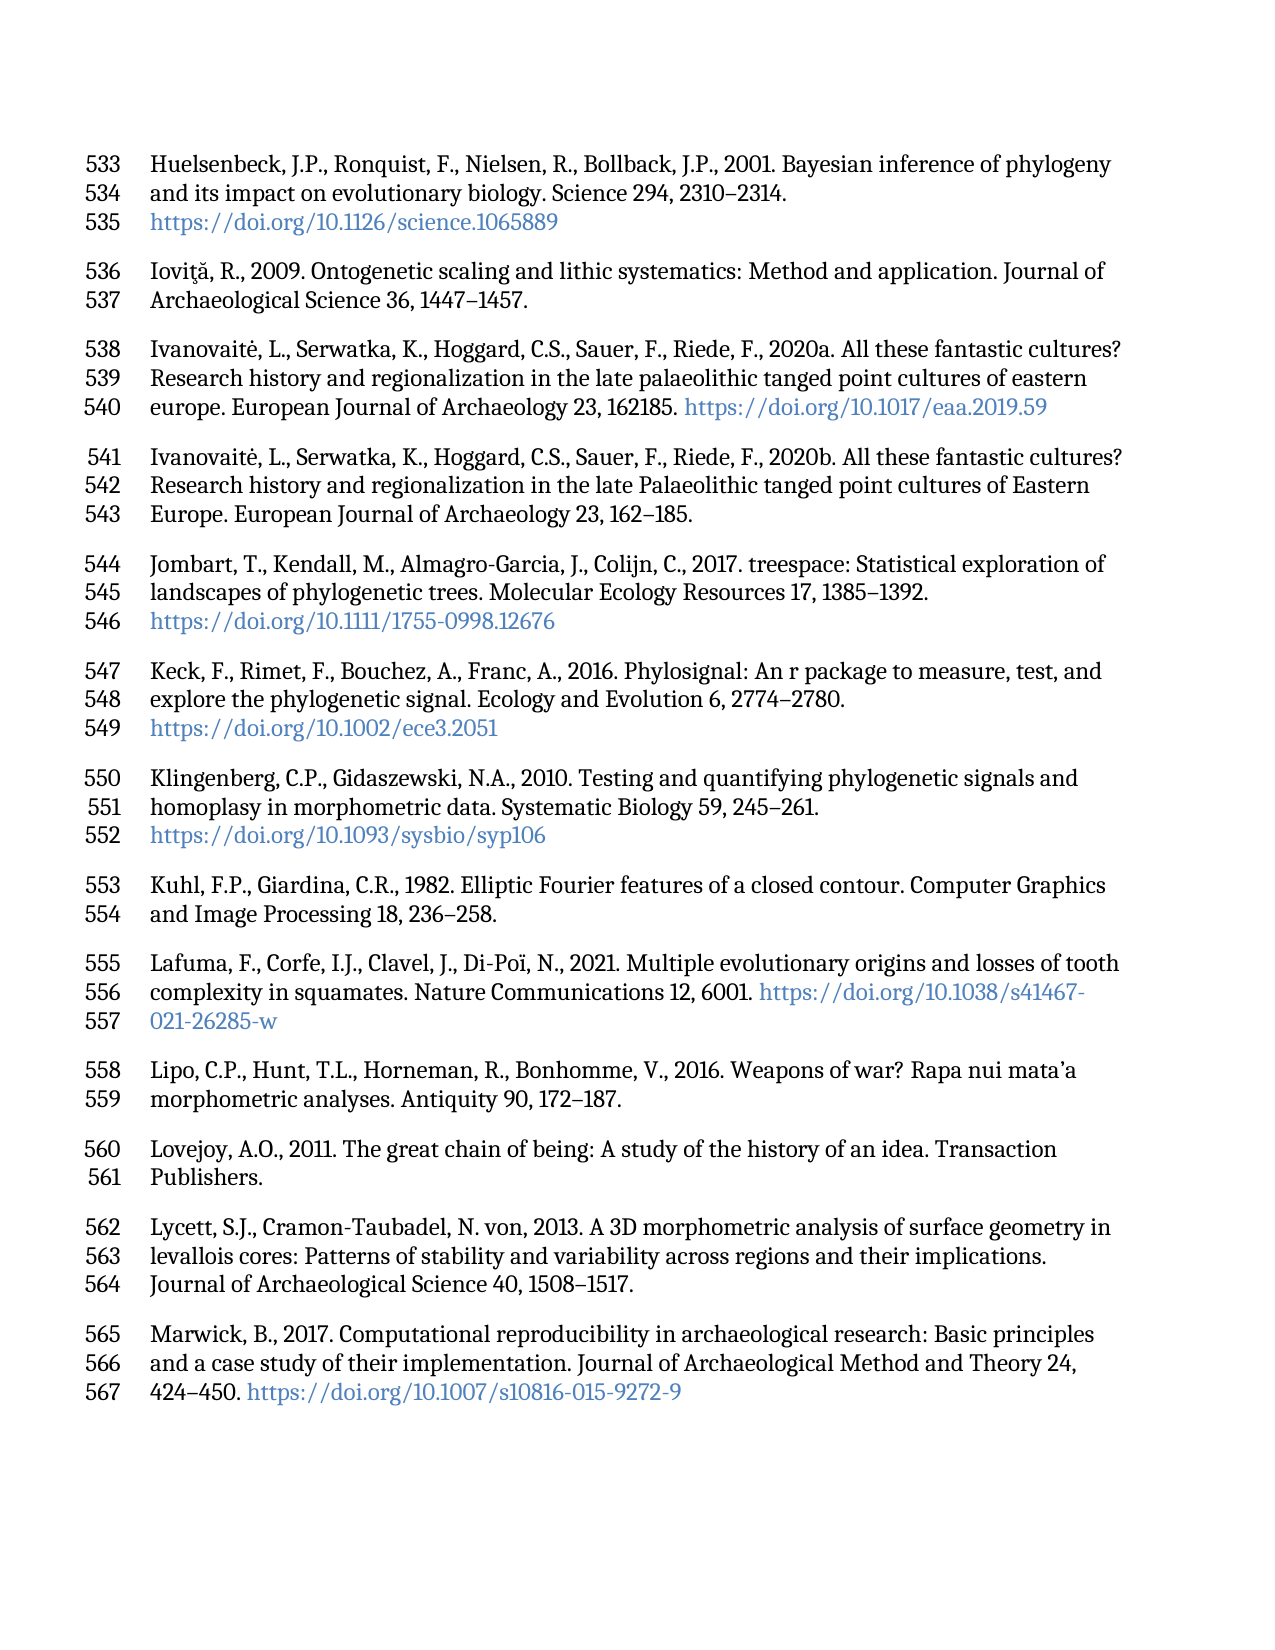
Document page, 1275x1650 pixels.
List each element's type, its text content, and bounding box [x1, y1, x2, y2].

text Keck, F., Rimet, F., Bouchez, A., Franc, A., 2016. Phylosignal: An r package to measure, test, and explore the phylogenetic signal. Ecology and Evolution 6, 2774–2780. https://doi.org/10.1002/ece3.2051 [150, 657, 1125, 743]
text Ioviţă, R., 2009. Ontogenetic scaling and lithic systematics: Method and application. Journal of Archaeological Science 36, 1447–1457. [150, 257, 1125, 314]
text Jombart, T., Kendall, M., Almagro-Garcia, J., Colijn, C., 2017. treespace: Statistical exploration of landscapes of phylogenetic trees. Molecular Ecology Resources 17, 1385–1392. https://doi.org/10.1111/1755-0998.12676 [150, 549, 1125, 636]
text Huelsenbeck, J.P., Ronquist, F., Nielsen, R., Bollback, J.P., 2001. Bayesian inference of phylogeny and its impact on evolutionary biology. Science 294, 2310–2314. https://doi.org/10.1126/science.1065889 [150, 150, 1125, 236]
text Klingenberg, C.P., Gidaszewski, N.A., 2010. Testing and quantifying phylogenetic signals and homoplasy in morphometric data. Systematic Biology 59, 245–261. https://doi.org/10.1093/sysbio/syp106 [150, 764, 1125, 850]
text Lafuma, F., Corfe, I.J., Clavel, J., Di-Poï, N., 2021. Multiple evolutionary origins and losses of tooth complexity in squamates. Nature Communications 12, 6001. https://doi.org/10.1038/s41467-021-26285-w [150, 949, 1125, 1035]
text Lipo, C.P., Hunt, T.L., Horneman, R., Bonhomme, V., 2016. Weapons of war? Rapa nui mata’a morphometric analyses. Antiquity 90, 172–187. [150, 1056, 1125, 1114]
text Ivanovaitė, L., Serwatka, K., Hoggard, C.S., Sauer, F., Riede, F., 2020a. All these fantastic cultures? Research history and regionalization in the late palaeolithic tanged point cultures of eastern europe. European Journal of Archaeology 23, 162185. https://doi.org/10.1017/eaa.2019.59 [150, 335, 1125, 422]
text Lovejoy, A.O., 2011. The great chain of being: A study of the history of an idea. Transaction Publishers. [150, 1134, 1125, 1192]
text Lycett, S.J., Cramon-Taubadel, N. von, 2013. A 3D morphometric analysis of surface geometry in levallois cores: Patterns of stability and variability across regions and their implications. Journal of Archaeological Science 40, 1508–1517. [150, 1213, 1125, 1299]
text Kuhl, F.P., Giardina, C.R., 1982. Elliptic Fourier features of a closed contour. Computer Graphics and Image Processing 18, 236–258. [150, 871, 1125, 928]
text Ivanovaitė, L., Serwatka, K., Hoggard, C.S., Sauer, F., Riede, F., 2020b. All these fantastic cultures? Research history and regionalization in the late Palaeolithic tanged point cultures of Eastern Europe. European Journal of Archaeology 23, 162–185. [150, 442, 1125, 529]
text Marwick, B., 2017. Computational reproducibility in archaeological research: Basic principles and a case study of their implementation. Journal of Archaeological Method and Theory 24, 424–450. https://doi.org/10.1007/s10816-015-9272-9 [150, 1320, 1125, 1406]
